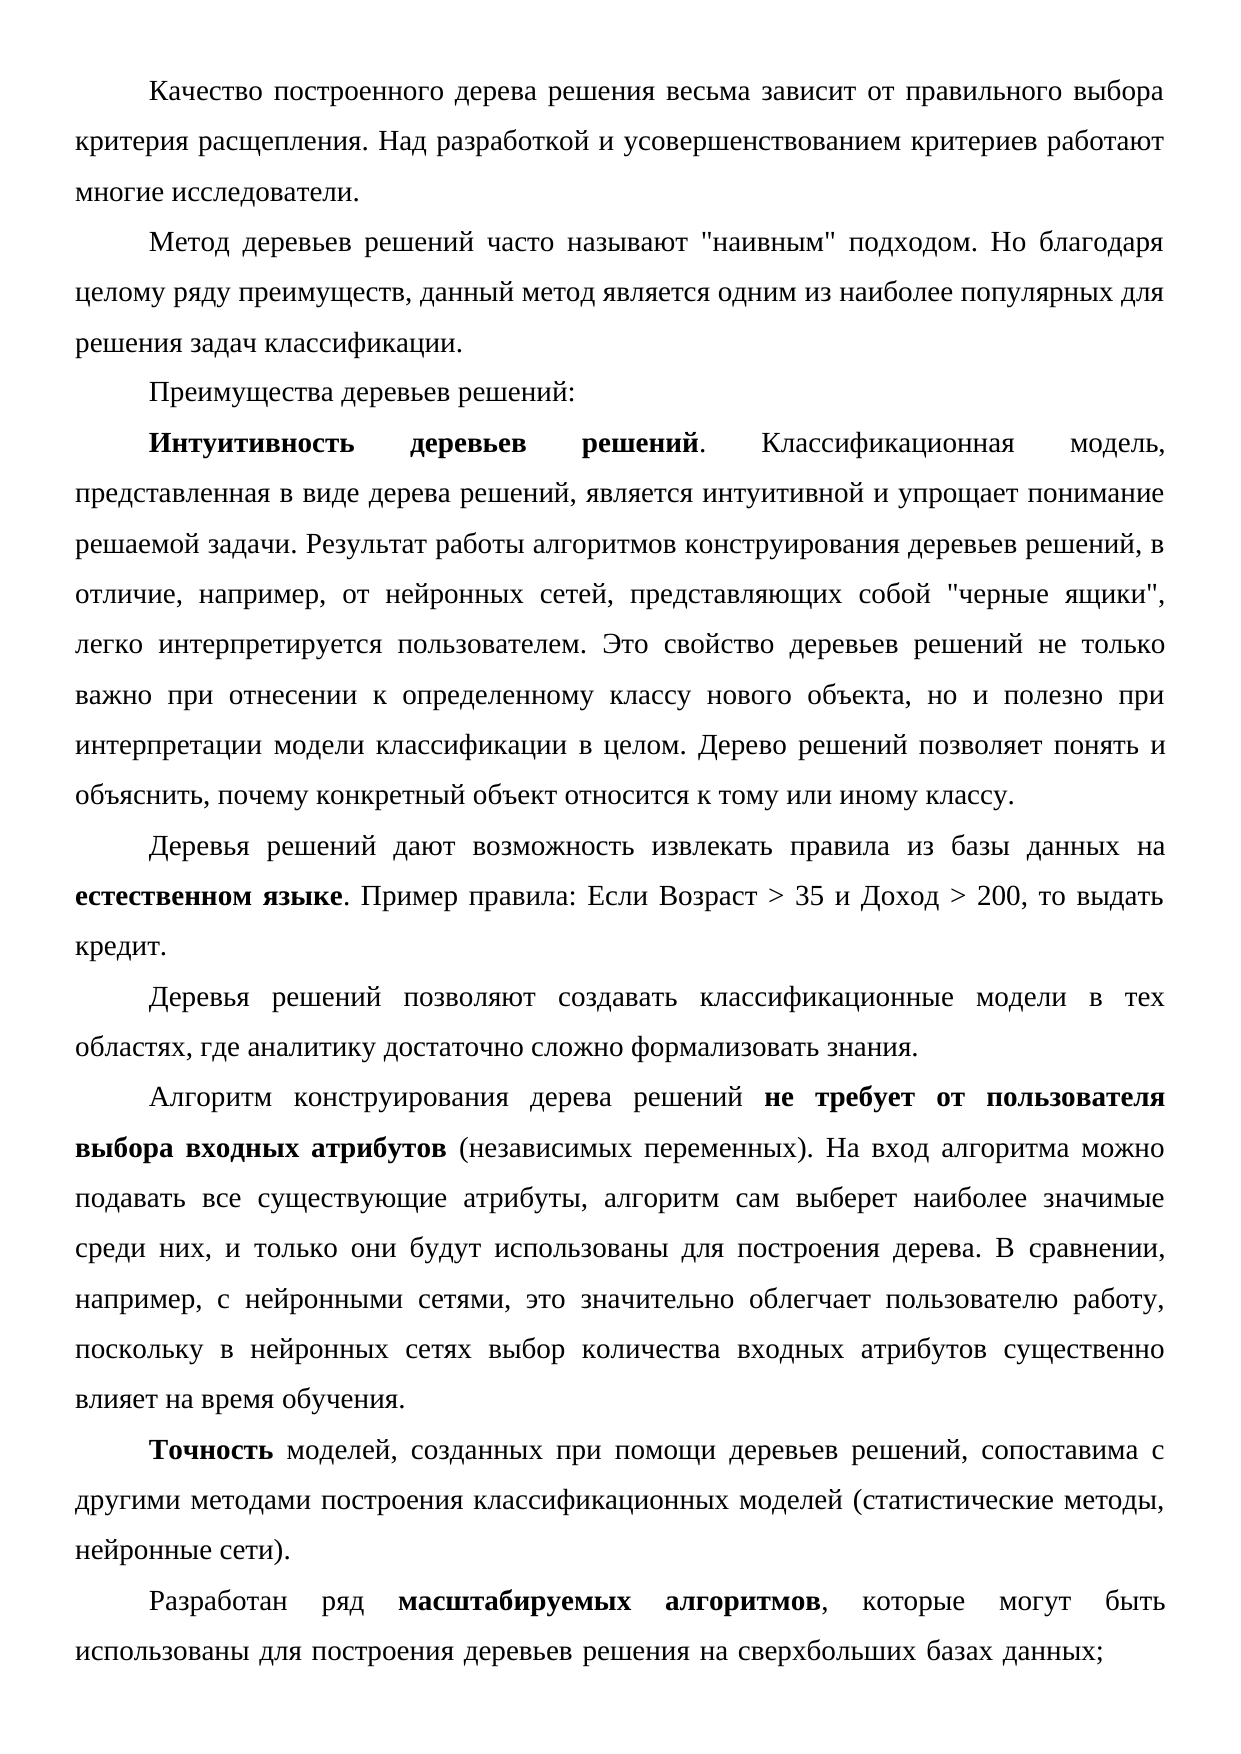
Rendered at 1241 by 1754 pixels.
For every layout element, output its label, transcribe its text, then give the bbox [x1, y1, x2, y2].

text Алгоритм конструирования дерева решений не требует от пользователя выбора входных атрибутов (независимых переменных). На вход алгоритма можно подавать все существующие атрибуты, алгоритм сам выберет наиболее значимые среди них, и только они будут использованы для построения дерева. В сравнении, например, с нейронными сетями, это значительно облегчает пользователю работу, поскольку в нейронных сетях выбор количества входных атрибутов существенно влияет на время обучения. [75, 1079, 1165, 1415]
text Интуитивность деревьев решений. Классификационная модель, представленная в виде дерева решений, является интуитивной и упрощает понимание решаемой задачи. Результат работы алгоритмов конструирования деревьев решений, в отличие, например, от нейронных сетей, представляющих собой "черные ящики", легко интерпретируется пользователем. Это свойство деревьев решений не только важно при отнесении к определенному классу нового объекта, но и полезно при интерпретации модели классификации в целом. Дерево решений позволяет понять и объяснить, почему конкретный объект относится к тому или иному классу. [75, 425, 1166, 811]
text Качество построенного дерева решения весьма зависит от правильного выбора критерия расщепления. Над разработкой и усовершенствованием критериев работают многие исследователи. [75, 73, 1165, 207]
text Преимущества деревьев решений: [149, 375, 1178, 408]
text Точность моделей, созданных при помощи деревьев решений, сопоставима с другими методами построения классификационных моделей (статистические методы, нейронные сети). [75, 1432, 1165, 1566]
text Разработан ряд масштабируемых алгоритмов, которые могут быть использованы для построения деревьев решения на сверхбольших базах данных; [75, 1583, 1166, 1667]
text Метод деревьев решений часто называют "наивным" подходом. Но благодаря целому ряду преимуществ, данный метод является одним из наиболее популярных для решения задач классификации. [75, 224, 1165, 358]
text Деревья решений дают возможность извлекать правила из базы данных на естественном языке. Пример правила: Если Возраст > 35 и Доход > 200, то выдать кредит. [75, 828, 1165, 962]
text Деревья решений позволяют создавать классификационные модели в тех областях, где аналитику достаточно сложно формализовать знания. [75, 979, 1165, 1063]
